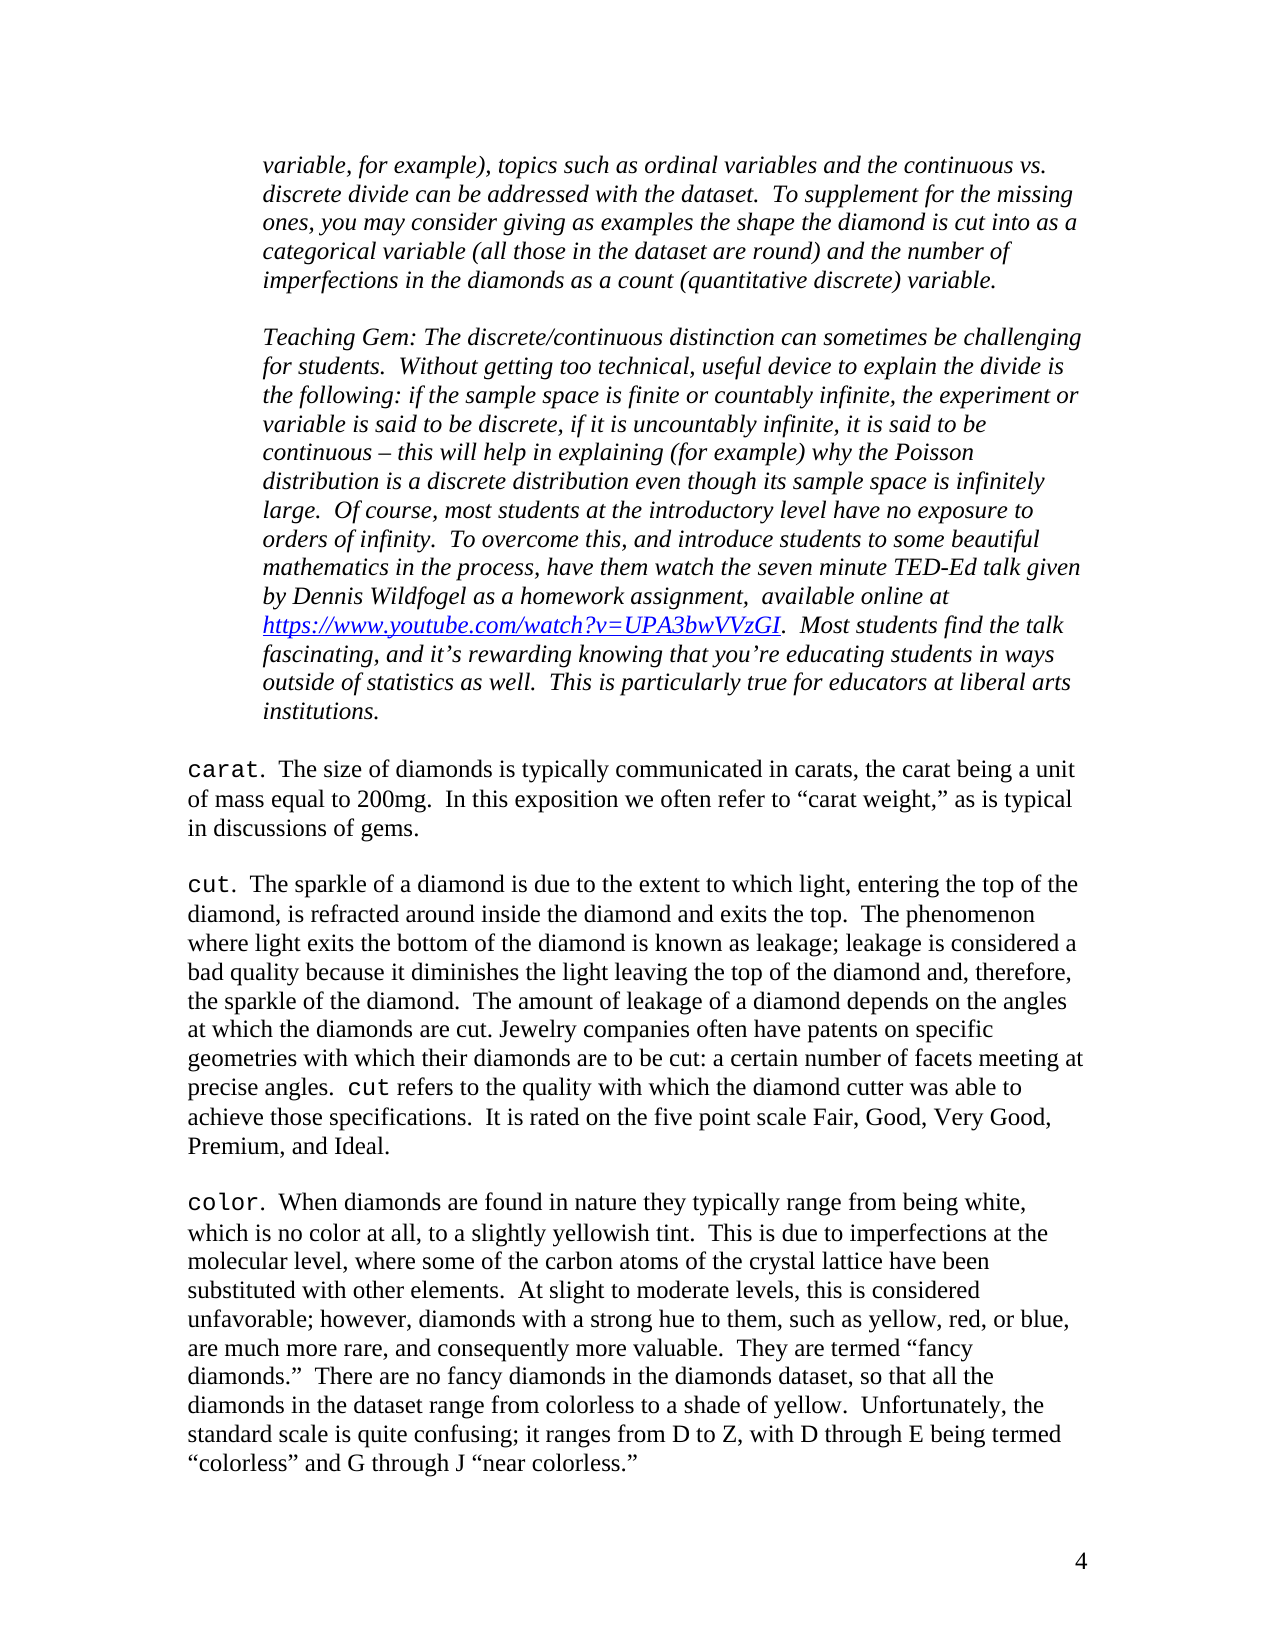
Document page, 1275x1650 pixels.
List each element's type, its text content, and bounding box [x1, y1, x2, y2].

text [262, 150, 1087, 294]
text color. When diamonds are found in nature they typically range from being white, which is no color at all, to a slightly yellowish tint. This is due to imperfections at the molecular level, where some of the carbon atoms of the crystal lattice have been substituted with other elements. At slight to moderate levels, this is considered unfavorable; however, diamonds with a strong hue to them, such as yellow, red, or blue, are much more rare, and consequently more valuable. They are termed “fancy diamonds.” There are no fancy diamonds in the diamonds dataset, so that all the diamonds in the dataset range from colorless to a shade of yellow. Unfortunately, the standard scale is quite confusing; it ranges from D to Z, with D through E being termed “colorless” and G through J “near colorless.” [187, 1187, 1087, 1476]
text Teaching Gem: The discrete/continuous distinction can sometimes be challenging for students. Without getting too technical, useful device to explain the divide is the following: if the sample space is finite or countably infinite, the experiment or variable is said to be discrete, if it is uncountably infinite, it is said to be continuous – this will help in explaining (for example) why the Poisson distribution is a discrete distribution even though its sample space is infinitely large. Of course, most students at the introductory level have no exposure to orders of infinity. To overcome this, and introduce students to some beautiful mathematics in the process, have them watch the seven minute TED-Ed talk given by Dennis Wildfogel as a homework assignment, available online at https://www.youtube.com/watch?v=UPA3bwVVzGI. Most students find the talk fascinating, and it’s rewarding knowing that you’re educating students in ways outside of statistics as well. This is particularly true for educators at liberal arts institutions. [262, 322, 1087, 725]
text cut. The sparkle of a diamond is due to the extent to which light, entering the top of the diamond, is refracted around inside the diamond and exits the top. The phenomenon where light exits the bottom of the diamond is known as leakage; leakage is considered a bad quality because it diminishes the light leaving the top of the diamond and, therefore, the sparkle of the diamond. The amount of leakage of a diamond depends on the angles at which the diamonds are cut. Jewelry companies often have patents on specific geometries with which their diamonds are to be cut: a certain number of facets meeting at precise angles. cut refers to the quality with which the diamond cutter was able to achieve those specifications. It is rated on the five point scale Fair, Good, Very Good, Premium, and Ideal. [187, 869, 1087, 1160]
text carat. The size of diamonds is typically communicated in carats, the carat being a unit of mass equal to 200mg. In this exposition we often refer to “carat weight,” as is typical in discussions of gems. [187, 754, 1087, 842]
